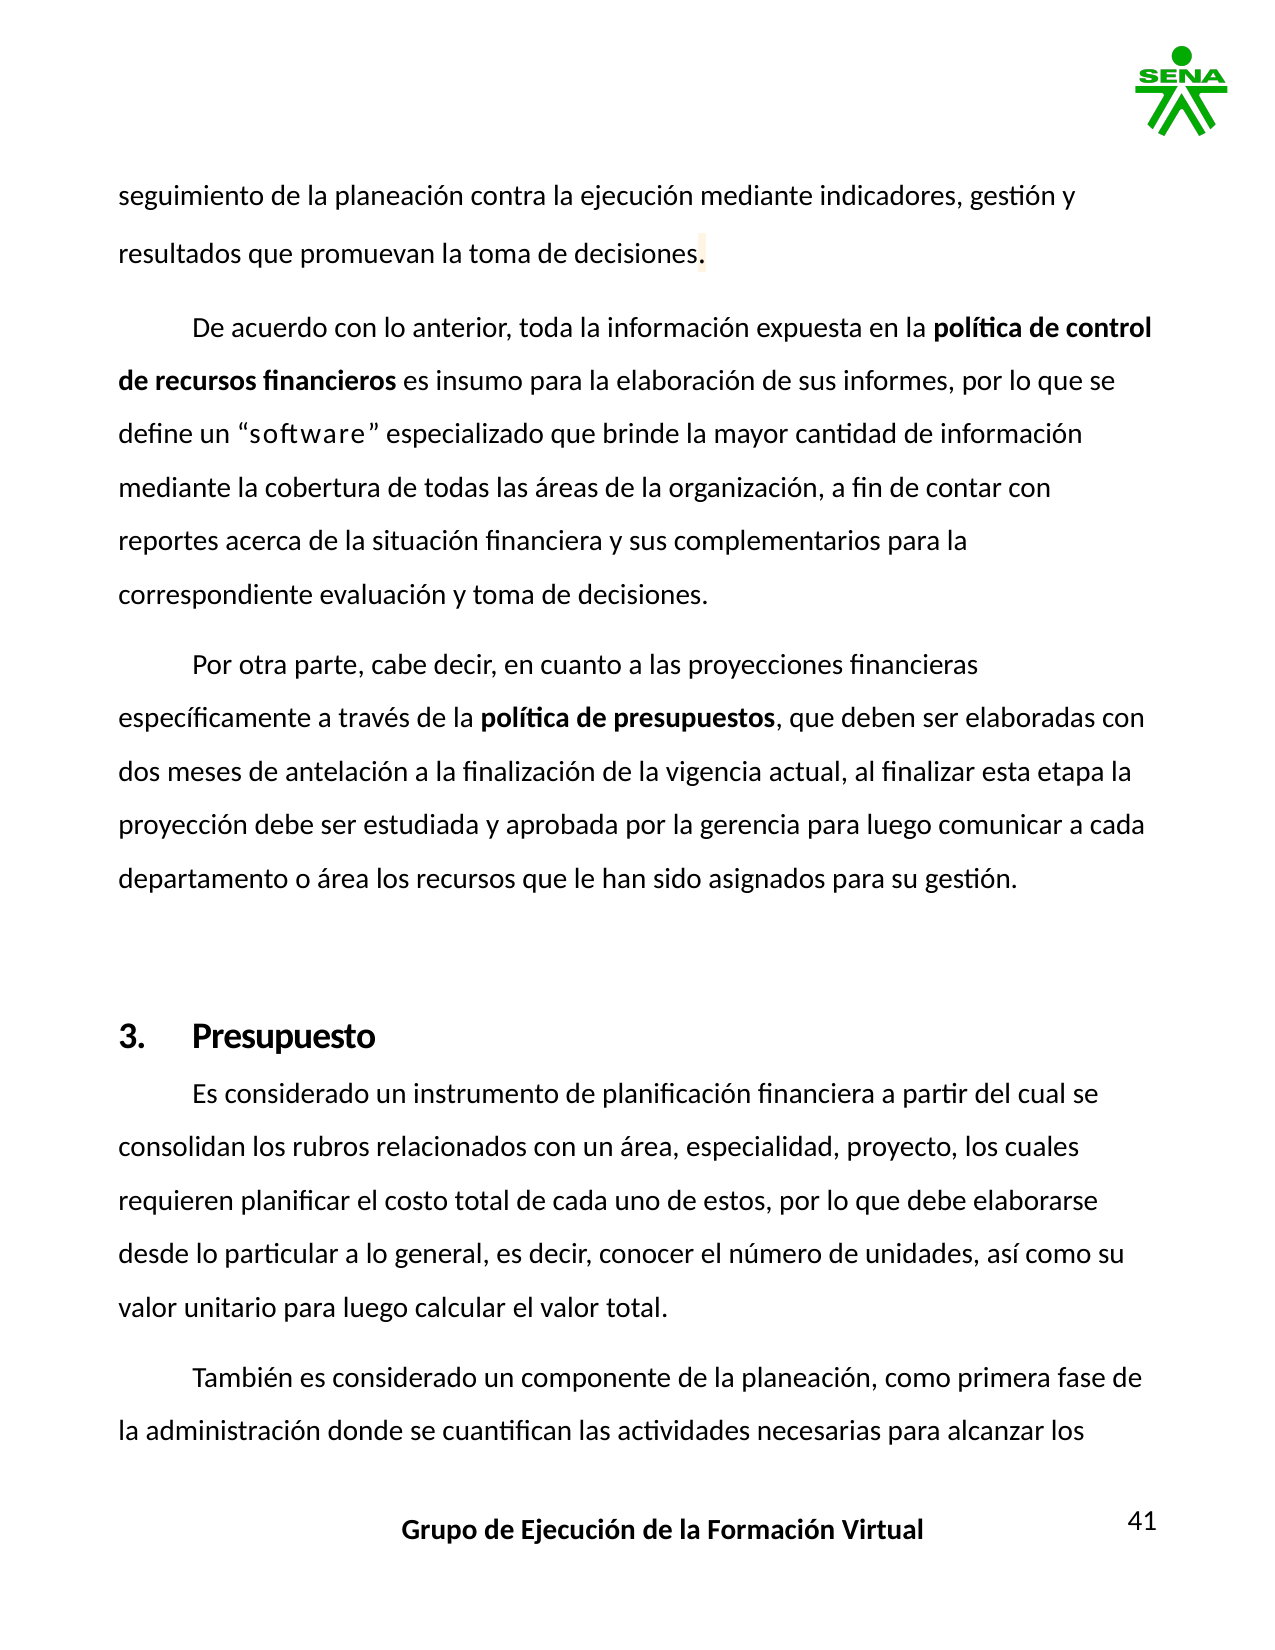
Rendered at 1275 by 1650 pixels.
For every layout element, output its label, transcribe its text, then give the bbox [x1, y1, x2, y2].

picture [1135, 46, 1228, 136]
subtitle Presupuesto [118, 1012, 1157, 1058]
text Por otra parte, cabe decir, en cuanto a las proyecciones financieras específicamente a través de la política de presupuestos, que deben ser elaboradas con dos meses de antelación a la finalización de la vigencia actual, al finalizar esta etapa la proyección debe ser estudiada y aprobada por la gerencia para luego comunicar a cada departamento o área los recursos que le han sido asignados para su gestión. [118, 646, 1157, 895]
text De acuerdo con lo anterior, toda la información expuesta en la política de control de recursos financieros es insumo para la elaboración de sus informes, por lo que se define un “software” especializado que brinde la mayor cantidad de información mediante la cobertura de todas las áreas de la organización, a fin de contar con reportes acerca de la situación financiera y sus complementarios para la correspondiente evaluación y toma de decisiones. [118, 309, 1157, 612]
text Es considerado un instrumento de planificación financiera a partir del cual se consolidan los rubros relacionados con un área, especialidad, proyecto, los cuales requieren planificar el costo total de cada uno de estos, por lo que debe elaborarse desde lo particular a lo general, es decir, conocer el número de unidades, así como su valor unitario para luego calcular el valor total. [118, 1075, 1157, 1324]
